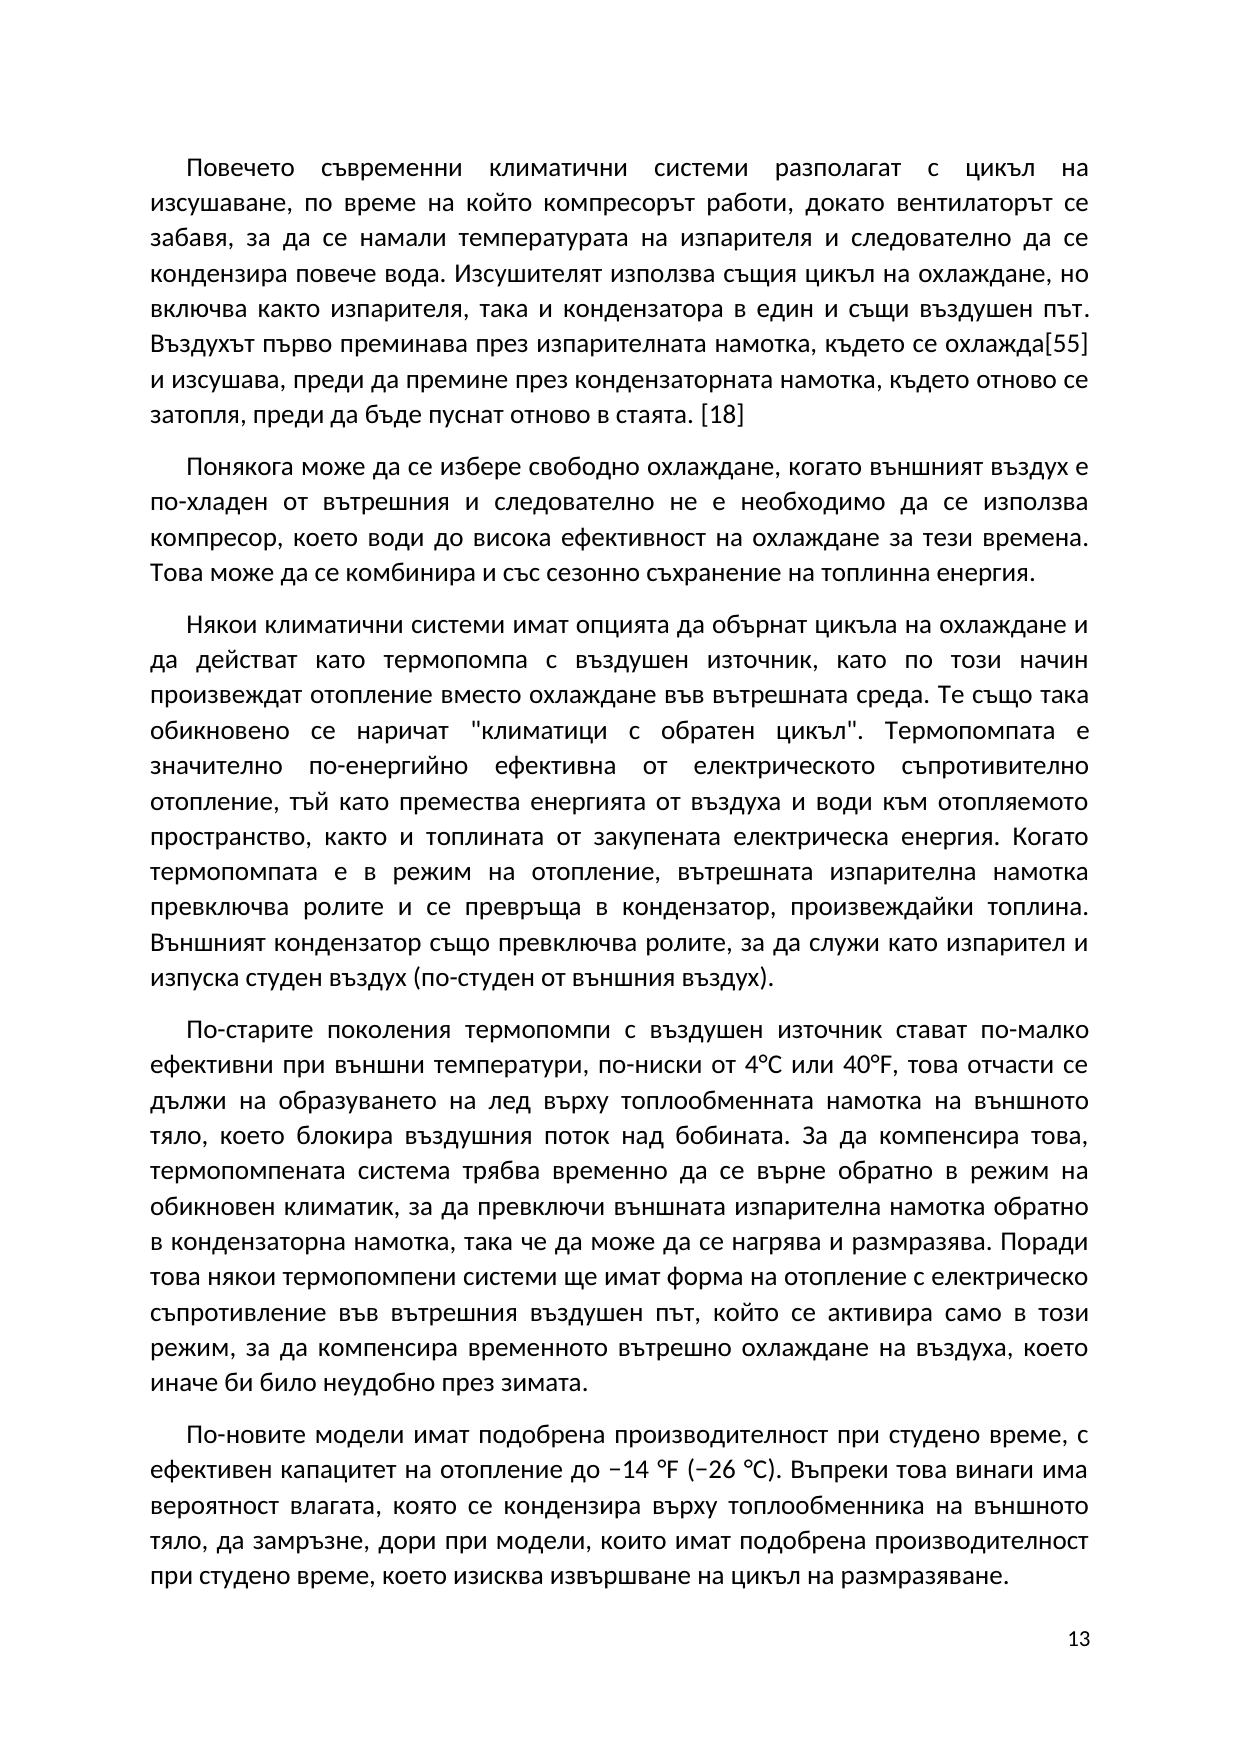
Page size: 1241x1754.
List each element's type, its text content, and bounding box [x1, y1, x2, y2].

text Повечето съвременни климатични системи разполагат с цикъл на изсушаване, по време на който компресорът работи, докато вентилаторът се забавя, за да се намали температурата на изпарителя и следователно да се кондензира повече вода. Изсушителят използва същия цикъл на охлаждане, но включва както изпарителя, така и кондензатора в един и същи въздушен път. Въздухът първо преминава през изпарителната намотка, където се охлажда[55] и изсушава, преди да премине през кондензаторната намотка, където отново се затопля, преди да бъде пуснат отново в стаята. [18] [150, 150, 1090, 430]
text Някои климатични системи имат опцията да обърнат цикъла на охлаждане и да действат като термопомпа с въздушен източник, като по този начин произвеждат отопление вместо охлаждане във вътрешната среда. Те също така обикновено се наричат ​​"климатици с обратен цикъл". Термопомпата е значително по-енергийно ефективна от електрическото съпротивително отопление, тъй като премества енергията от въздуха и води към отопляемото пространство, както и топлината от закупената електрическа енергия. Когато термопомпата е в режим на отопление, вътрешната изпарителна намотка превключва ролите и се превръща в кондензатор, произвеждайки топлина. Външният кондензатор също превключва ролите, за да служи като изпарител и изпуска студен въздух (по-студен от външния въздух). [150, 607, 1090, 993]
text Понякога може да се избере свободно охлаждане, когато външният въздух е по-хладен от вътрешния и следователно не е необходимо да се използва компресор, което води до висока ефективност на охлаждане за тези времена. Това може да се комбинира и със сезонно съхранение на топлинна енергия. [150, 449, 1090, 588]
text По-старите поколения термопомпи с въздушен източник стават по-малко ефективни при външни температури, по-ниски от 4°C или 40°F, това отчасти се дължи на образуването на лед върху топлообменната намотка на външното тяло, което блокира въздушния поток над бобината. За да компенсира това, термопомпената система трябва временно да се върне обратно в режим на обикновен климатик, за да превключи външната изпарителна намотка обратно в кондензаторна намотка, така че да може да се нагрява и размразява. Поради това някои термопомпени системи ще имат форма на отопление с електрическо съпротивление във вътрешния въздушен път, който се активира само в този режим, за да компенсира временното вътрешно охлаждане на въздуха, което иначе би било неудобно през зимата. [150, 1012, 1090, 1398]
text По-новите модели имат подобрена производителност при студено време, с ефективен капацитет на отопление до −14 °F (−26 °C). Въпреки това винаги има вероятност влагата, която се кондензира върху топлообменника на външното тяло, да замръзне, дори при модели, които имат подобрена производителност при студено време, което изисква извършване на цикъл на размразяване. [150, 1417, 1090, 1592]
